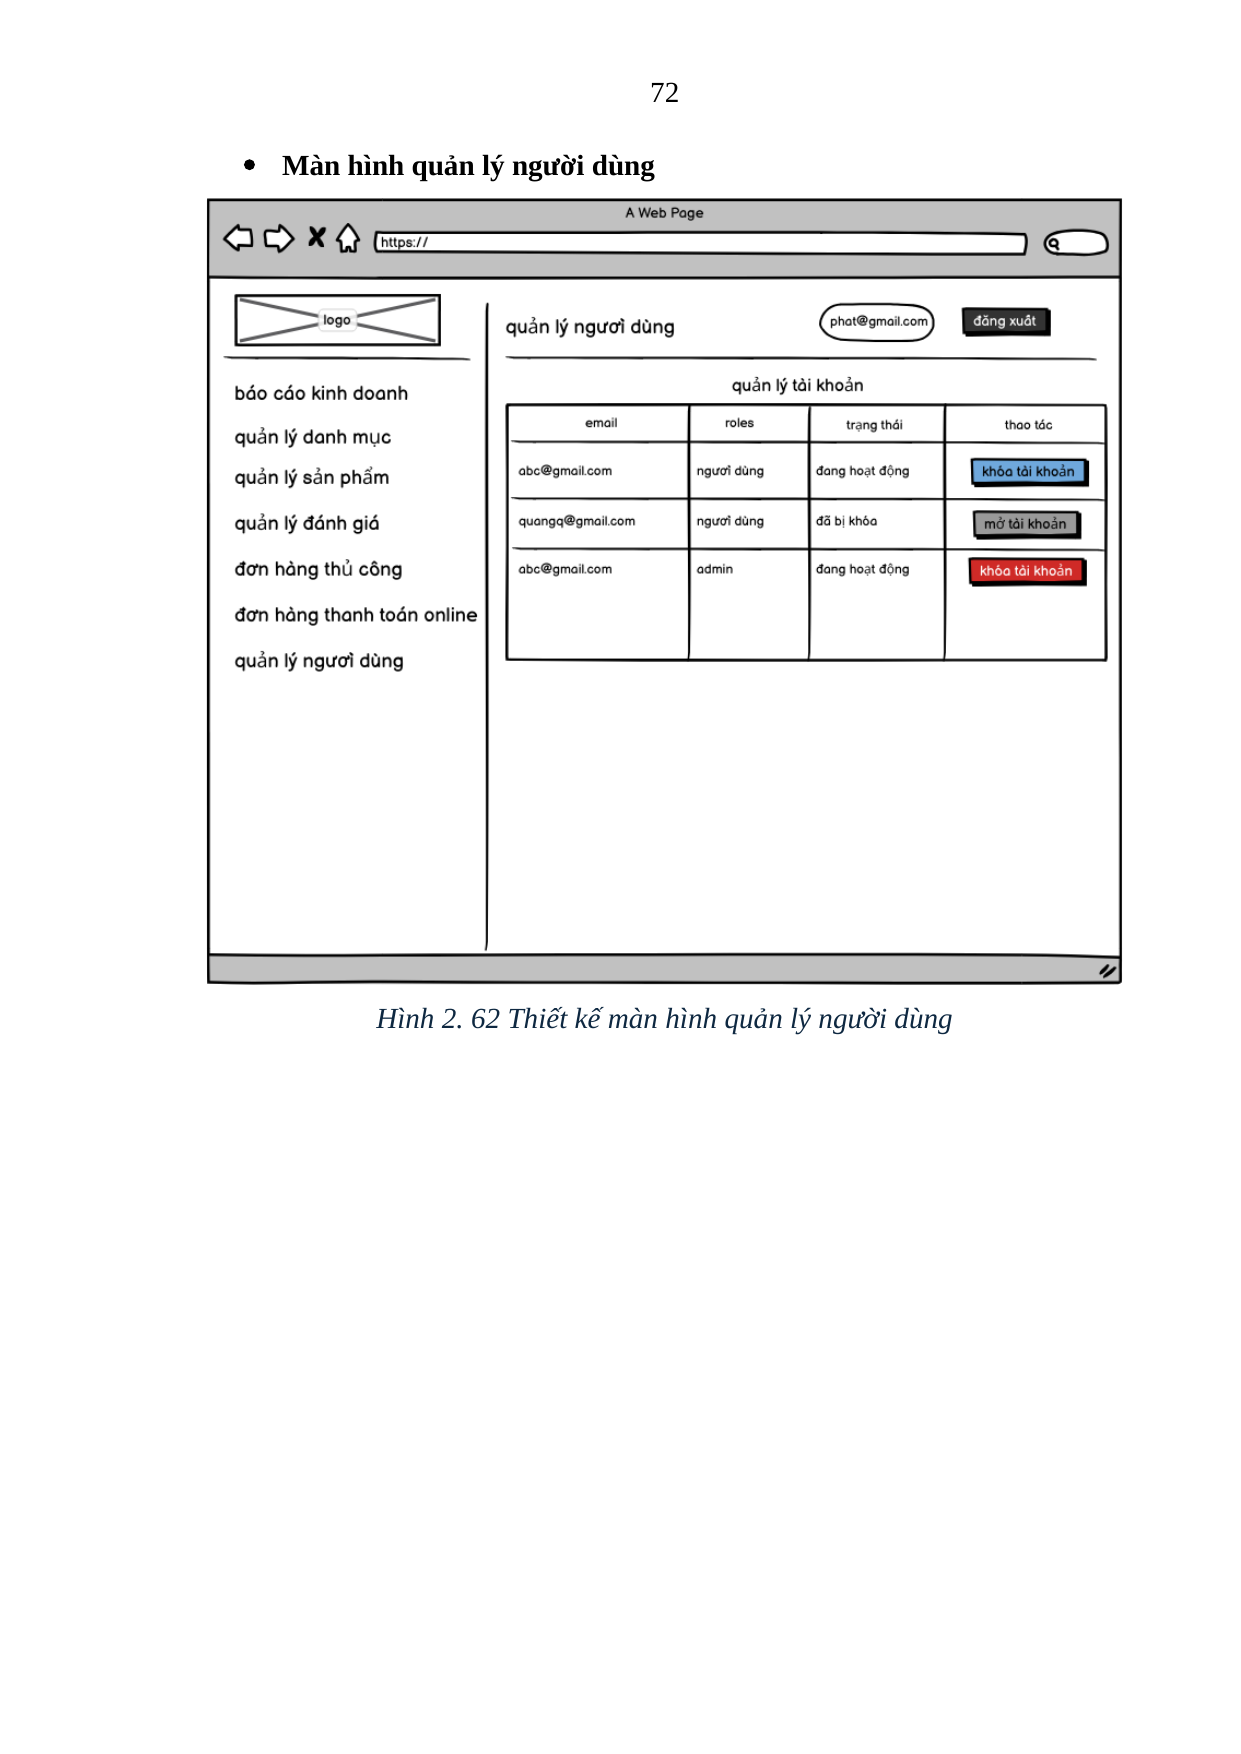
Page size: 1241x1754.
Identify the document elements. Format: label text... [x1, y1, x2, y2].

picture [206, 198, 1123, 985]
text Hình 2. 62 Thiết kế màn hình quản lý người dùng [207, 1001, 1122, 1035]
list Màn hình quản lý người dùng [244, 148, 1122, 181]
